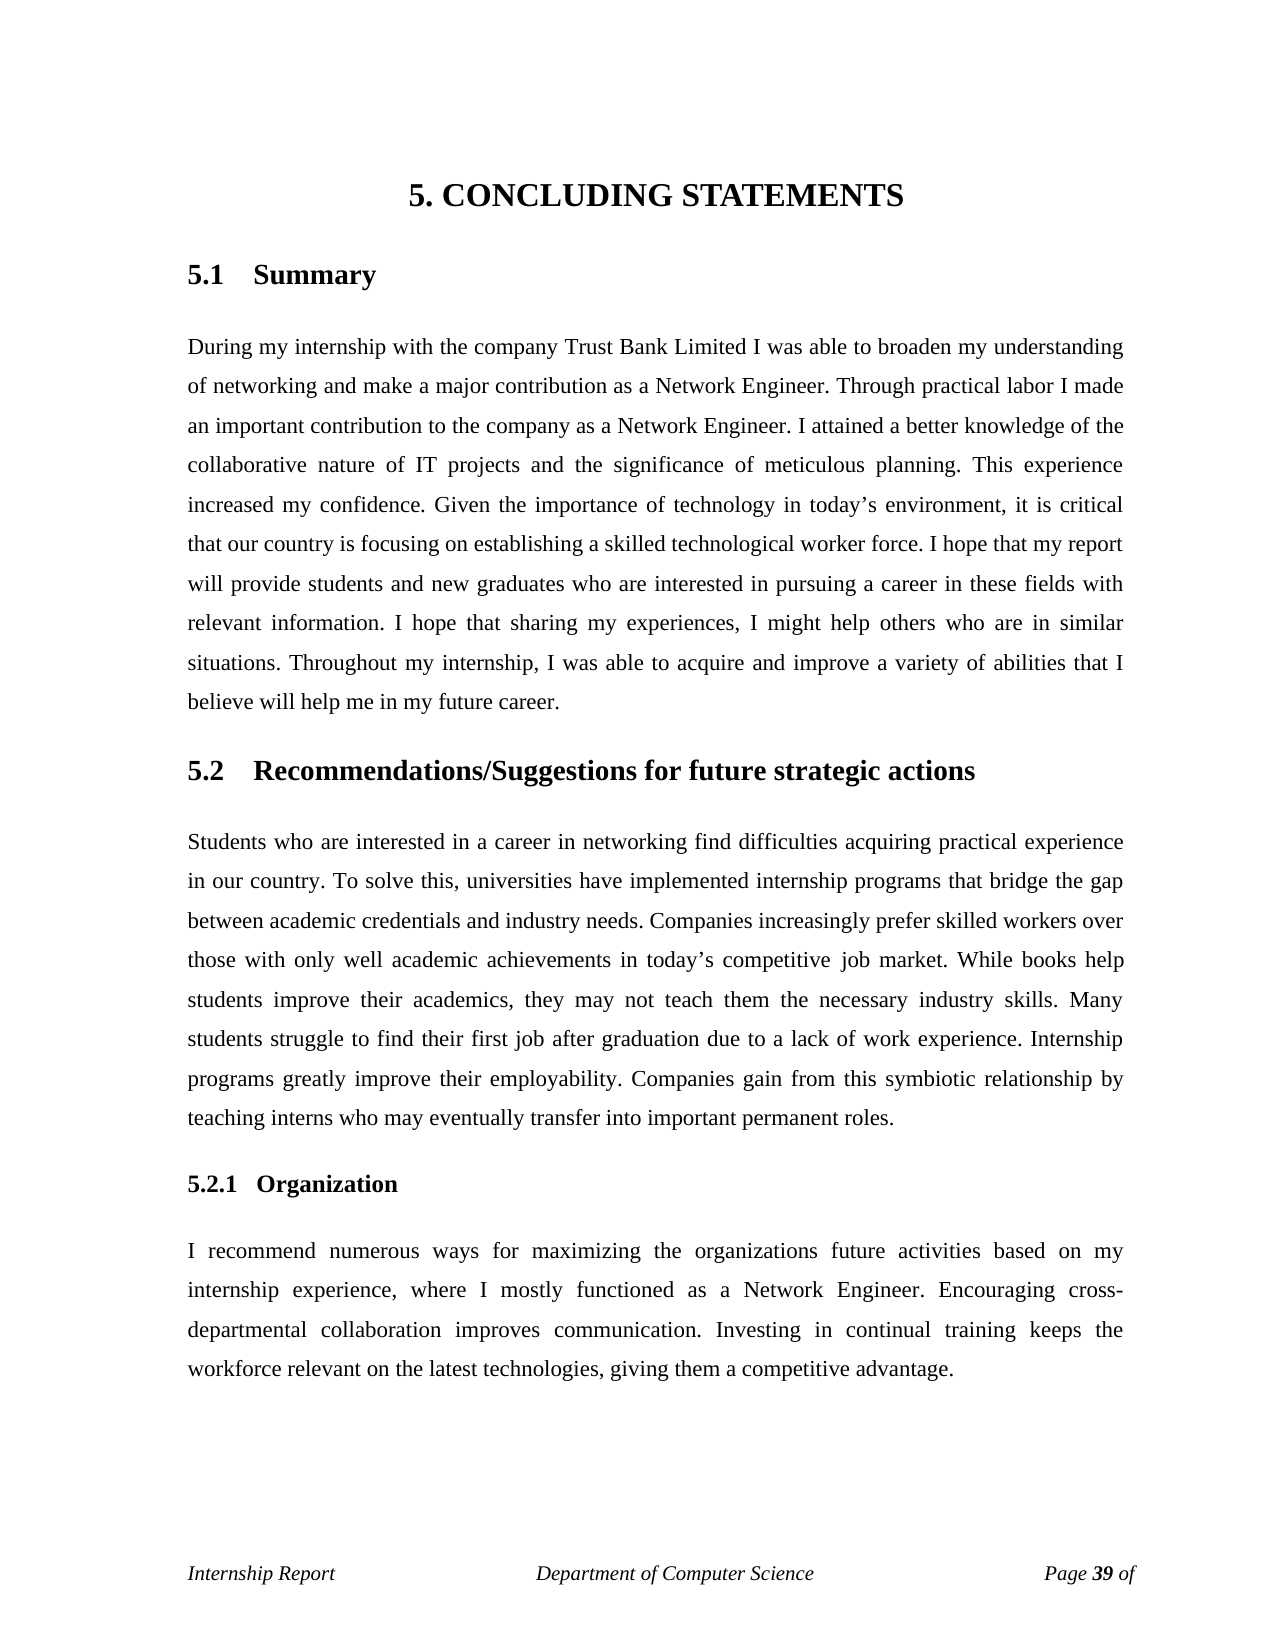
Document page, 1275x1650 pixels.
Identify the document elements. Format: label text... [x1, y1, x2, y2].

subtitle 5.2.1 Organization [187, 1169, 1125, 1197]
text I recommend numerous ways for maximizing the organizations future activities based on my internship experience, where I mostly functioned as a Network Engineer. Encouraging cross-departmental collaboration improves communication. Investing in continual training keeps the workforce relevant on the latest technologies, giving them a competitive advantage. [187, 1237, 1125, 1382]
text During my internship with the company Trust Bank Limited I was able to broaden my understanding of networking and make a major contribution as a Network Engineer. Through practical labor I made an important contribution to the company as a Network Engineer. I attained a better knowledge of the collaborative nature of IT projects and the significance of meticulous planning. This experience increased my confidence. Given the importance of technology in today’s environment, it is critical that our country is focusing on establishing a skilled technological worker force. I hope that my report will provide students and new graduates who are interested in pursuing a career in these fields with relevant information. I hope that sharing my experiences, I might help others who are in similar situations. Throughout my internship, I was able to acquire and improve a variety of abilities that I believe will help me in my future career. [187, 333, 1125, 714]
subtitle 5.1 Summary [187, 257, 1125, 291]
text Students who are interested in a career in networking find difficulties acquiring practical experience in our country. To solve this, universities have implemented internship programs that bridge the gap between academic credentials and industry needs. Companies increasingly prefer skilled workers over those with only well academic achievements in today’s competitive job market. While books help students improve their academics, they may not teach them the necessary industry skills. Many students struggle to find their first job after graduation due to a lack of work experience. Internship programs greatly improve their employability. Companies gain from this symbiotic relationship by teaching interns who may eventually transfer into important permanent roles. [187, 828, 1125, 1131]
subtitle 5. CONCLUDING STATEMENTS [187, 175, 1125, 213]
subtitle 5.2 Recommendations/Suggestions for future strategic actions [187, 753, 1125, 786]
